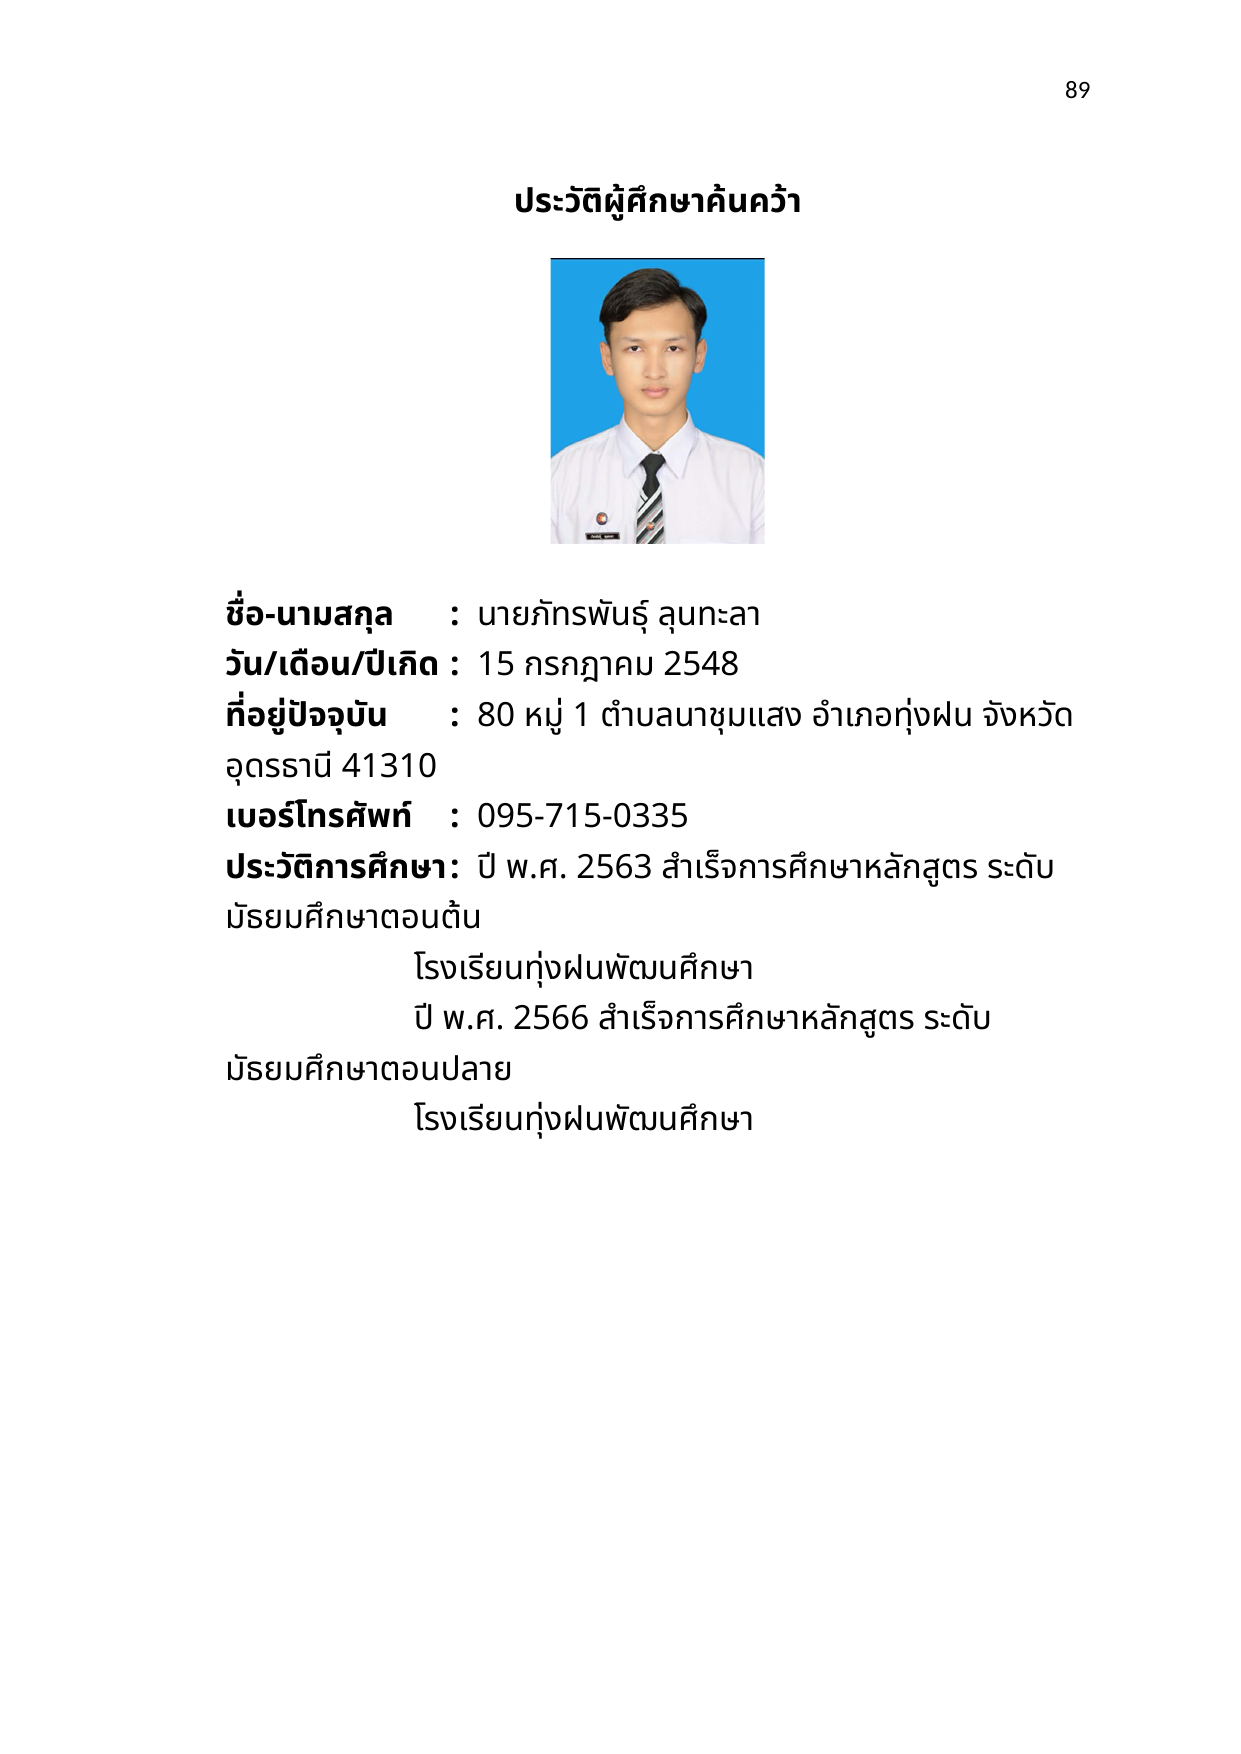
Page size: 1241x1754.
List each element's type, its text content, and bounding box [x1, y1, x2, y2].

text ชื่อ-นามสกุล : นายภัทรพันธุ์ ลุนทะลา วัน/เดือน/ปีเกิด : 15 กรกฎาคม 2548 ที่อยู่ปัจจุบัน : 80 หมู่ 1 ตำบลนาชุมแสง อำเภอทุ่งฝน จังหวัดอุดรธานี 41310 เบอร์โทรศัพท์ : 095-715-0335 ประวัติการศึกษา : ปี พ.ศ. 2563 สำเร็จการศึกษาหลักสูตร ระดับมัธยมศึกษาตอนต้น [225, 589, 1090, 944]
text ปี พ.ศ. 2566 สำเร็จการศึกษาหลักสูตร ระดับมัธยมศึกษาตอนปลาย [225, 994, 1090, 1095]
picture [550, 258, 765, 544]
text ประวัติผู้ศึกษาค้นคว้า [225, 177, 1090, 258]
text โรงเรียนทุ่งฝนพัฒนศึกษา [225, 1095, 1090, 1146]
text โรงเรียนทุ่งฝนพัฒนศึกษา [225, 944, 1090, 994]
